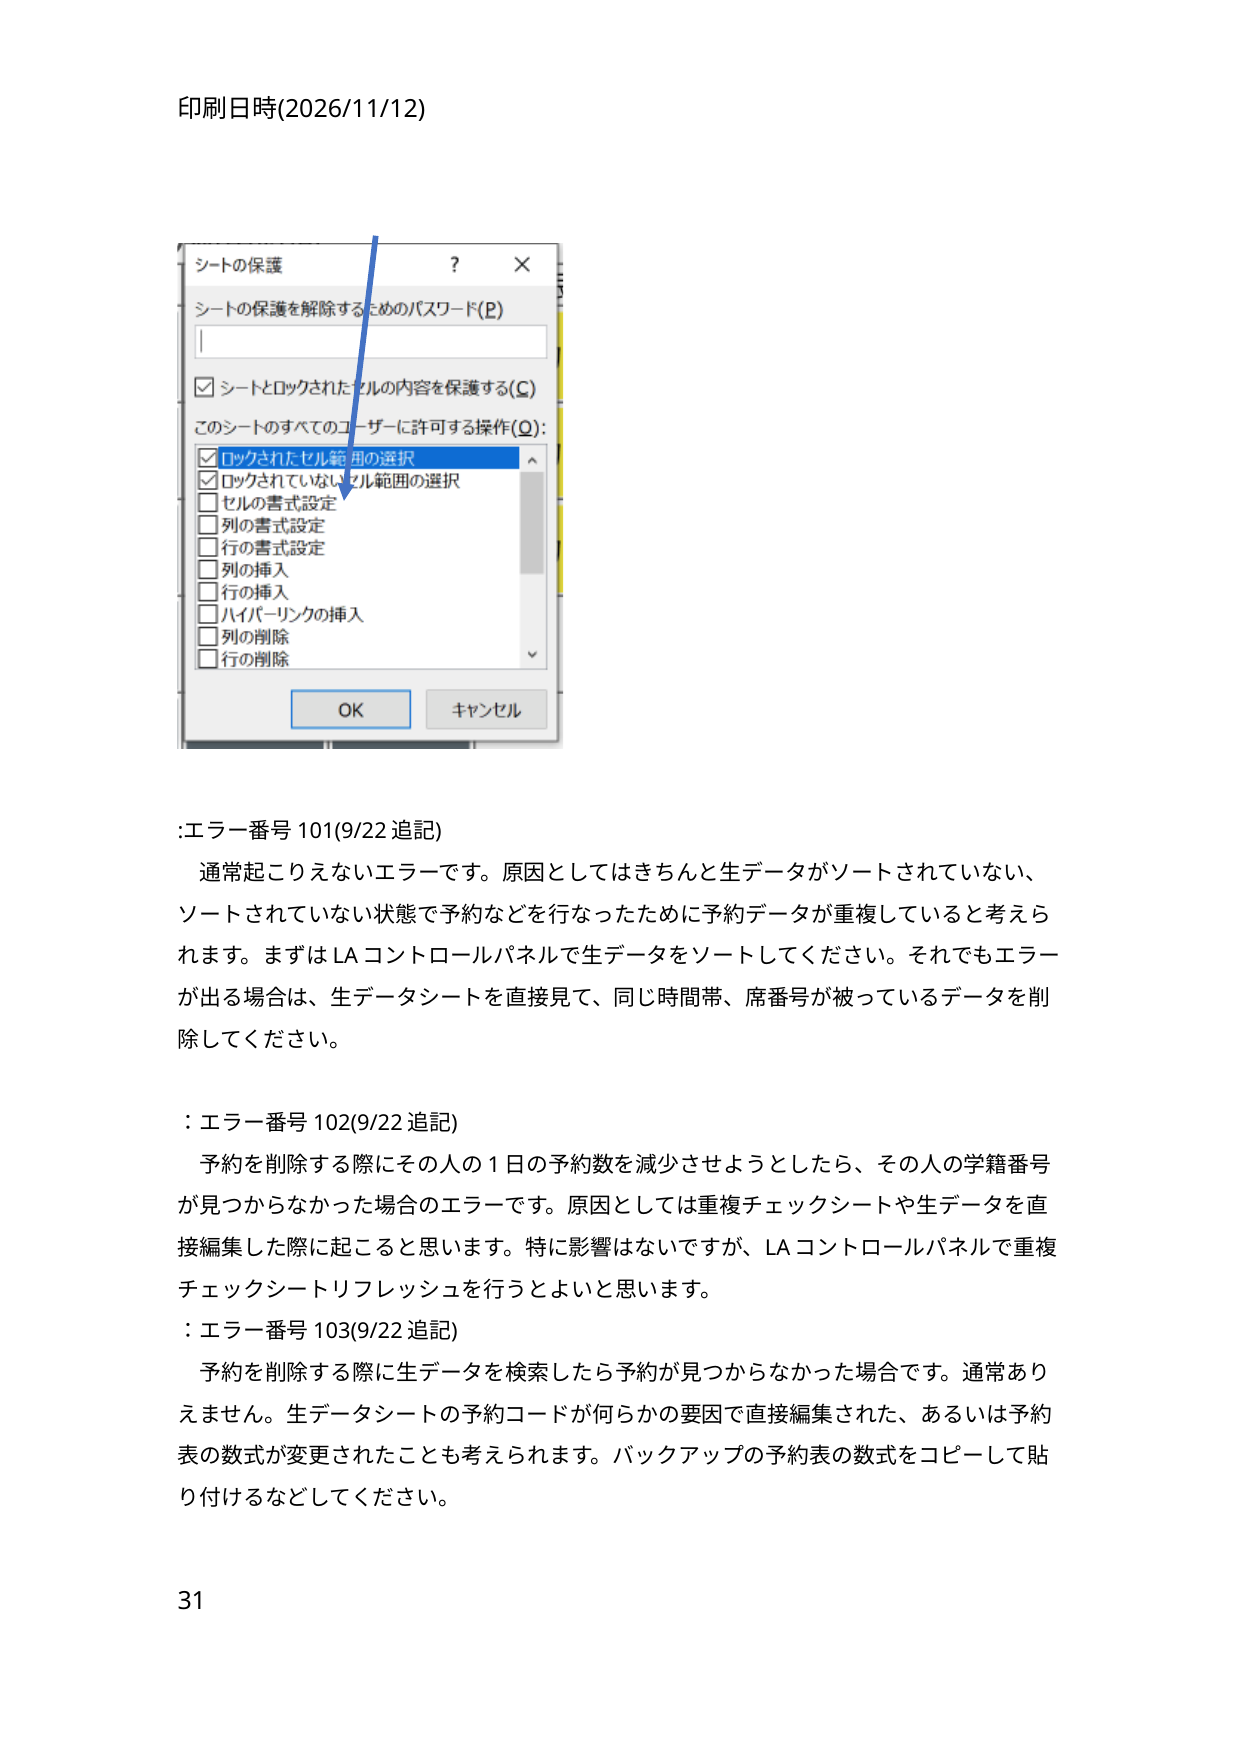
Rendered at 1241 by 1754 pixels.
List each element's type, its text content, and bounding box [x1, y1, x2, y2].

picture [177, 243, 564, 749]
text ：エラー番号103(9/22追記) [177, 1308, 1063, 1350]
text 通常起こりえないエラーです。原因としてはきちんと生データがソートされていない、ソートされていない状態で予約などを行なったために予約データが重複していると考えられます。まずはLAコントロールパネルで生データをソートしてください。それでもエラーが出る場合は、生データシートを直接見て、同じ時間帯、席番号が被っているデータを削除してください。 [177, 850, 1063, 1058]
text :エラー番号101(9/22追記) [177, 808, 1063, 850]
text 予約を削除する際に生データを検索したら予約が見つからなかった場合です。通常ありえません。生データシートの予約コードが何らかの要因で直接編集された、あるいは予約表の数式が変更されたことも考えられます。バックアップの予約表の数式をコピーして貼り付けるなどしてください。 [177, 1350, 1063, 1517]
text ：エラー番号102(9/22追記) [177, 1100, 1063, 1142]
text 予約を削除する際にその人の1日の予約数を減少させようとしたら、その人の学籍番号が見つからなかった場合のエラーです。原因としては重複チェックシートや生データを直接編集した際に起こると思います。特に影響はないですが、LAコントロールパネルで重複チェックシートリフレッシュを行うとよいと思います。 [177, 1142, 1063, 1308]
